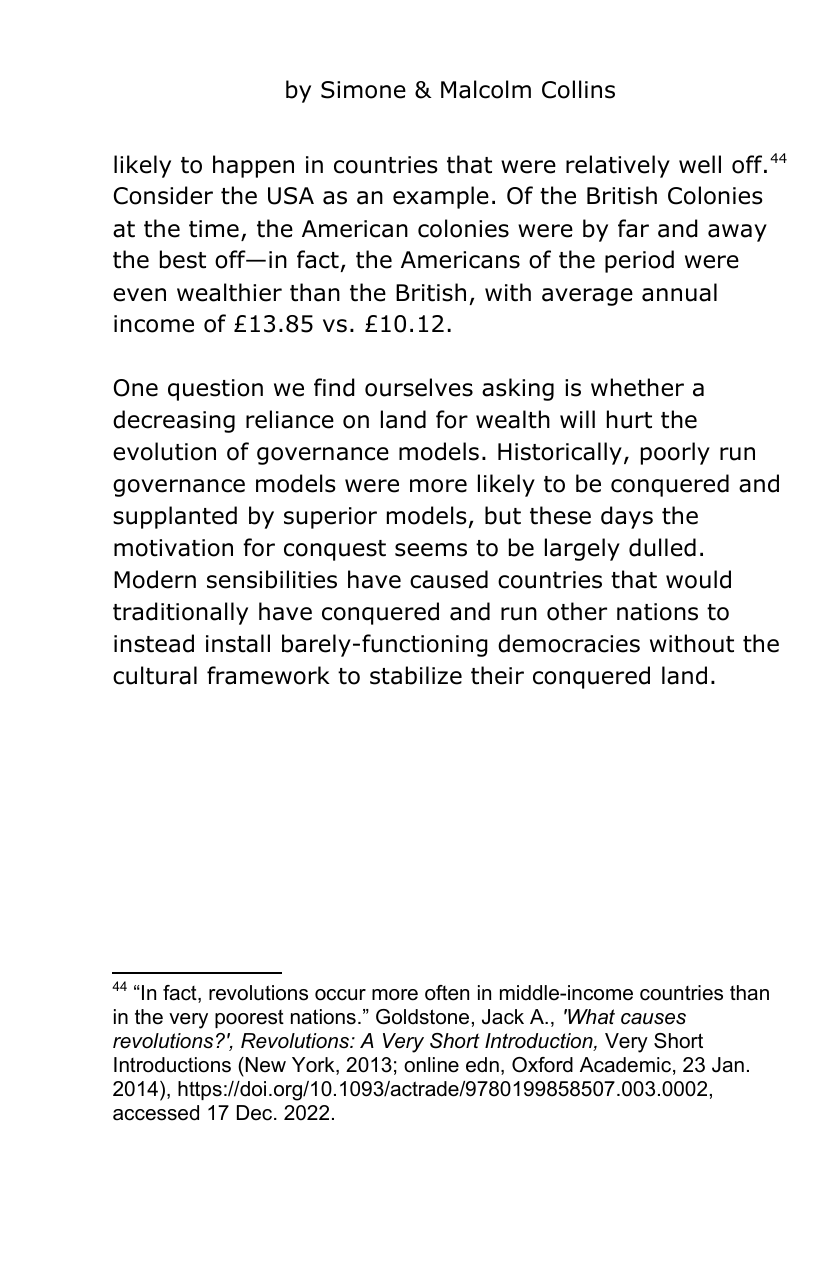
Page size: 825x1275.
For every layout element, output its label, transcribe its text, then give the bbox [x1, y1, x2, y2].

text One question we find ourselves asking is whether a decreasing reliance on land for wealth will hurt the evolution of governance models. Historically, poorly run governance models were more likely to be conquered and supplanted by superior models, but these days the motivation for conquest seems to be largely dulled. Modern sensibilities have caused countries that would traditionally have conquered and run other nations to instead install barely-functioning democracies without the cultural framework to stabilize their conquered land. [112, 374, 787, 689]
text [112, 150, 787, 338]
